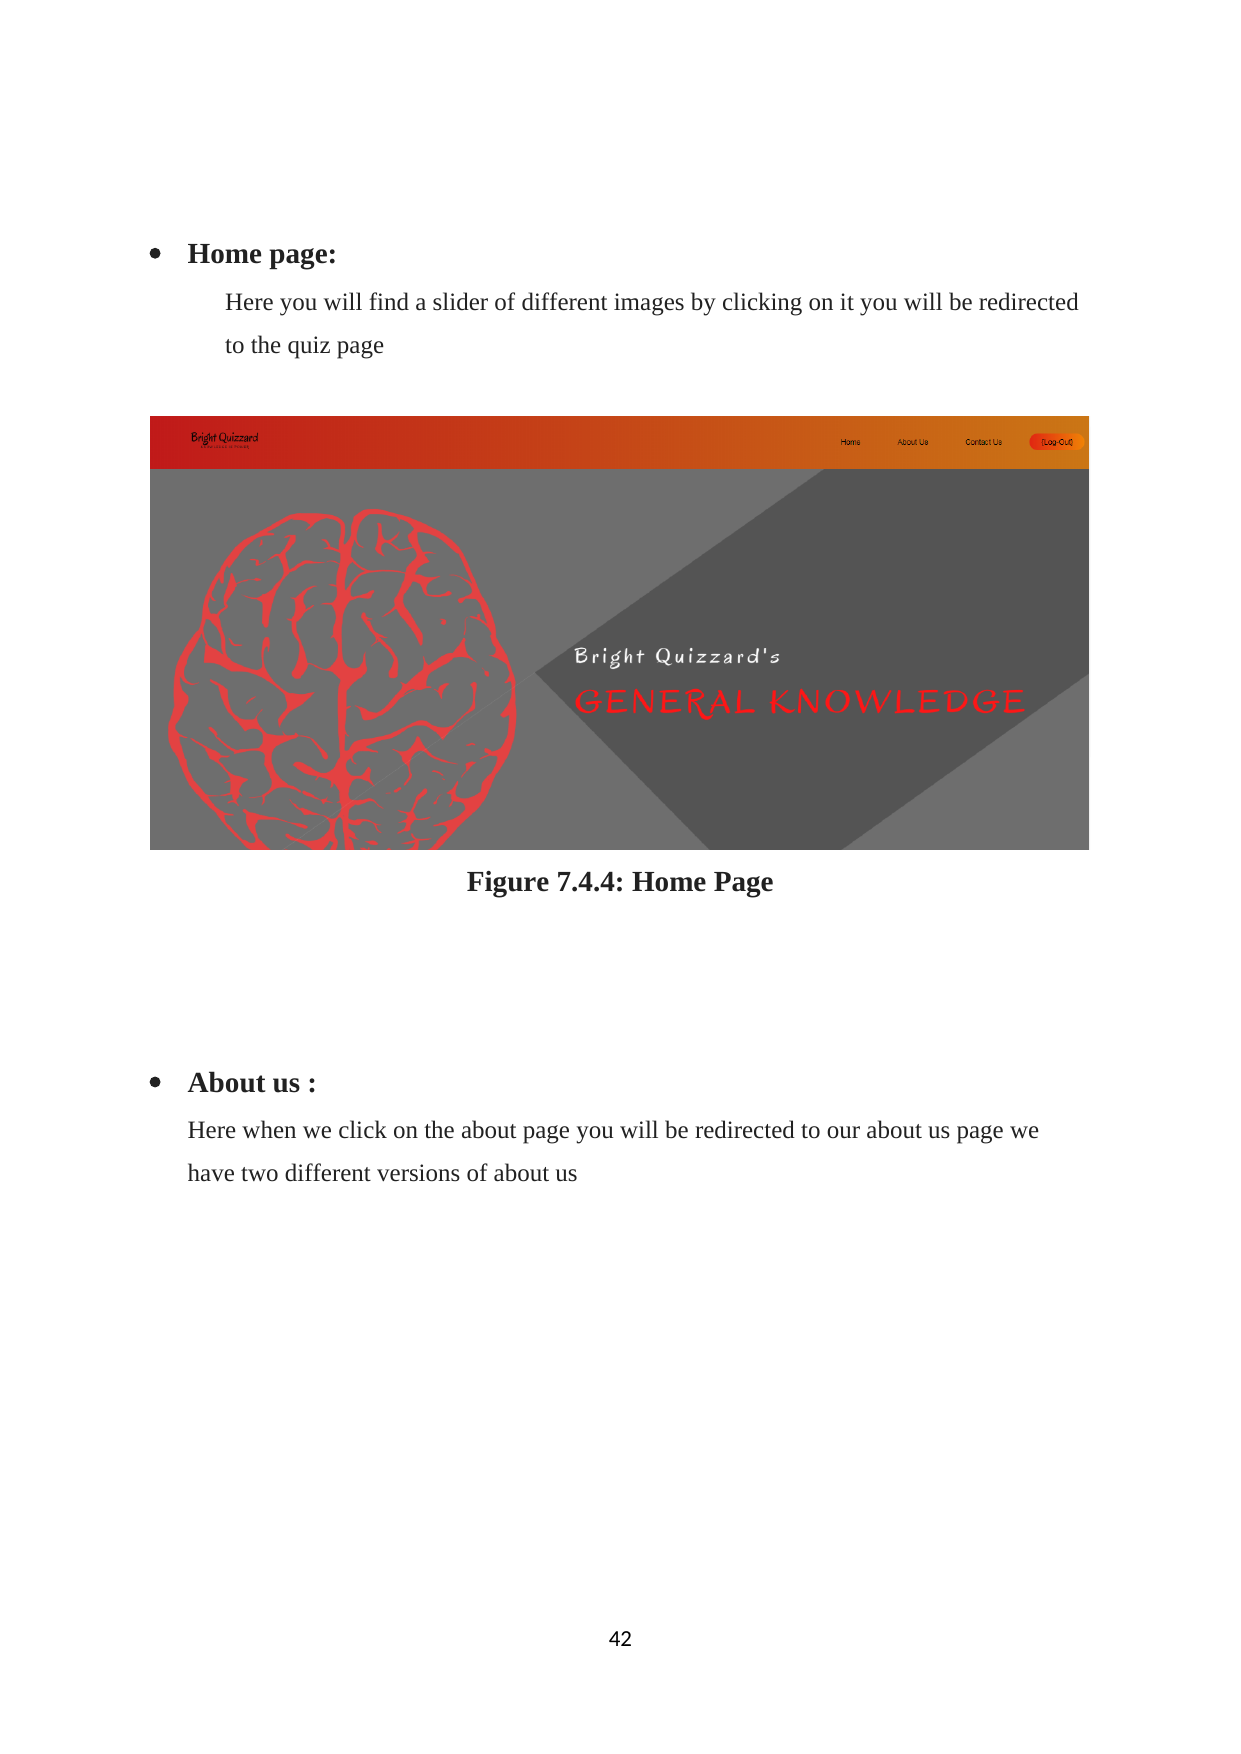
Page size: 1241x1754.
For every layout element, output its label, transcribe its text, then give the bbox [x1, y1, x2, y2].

text Here when we click on the about page you will be redirected to our about us page we have two different versions of about us [187, 1115, 1090, 1187]
text Figure 7.4.4: Home Page [150, 864, 1090, 897]
picture [150, 416, 1091, 850]
list About us : [150, 1065, 1090, 1098]
text Here you will find a slider of different images by clicking on it you will be redirected to the quiz page [225, 287, 1090, 358]
list Home page: [150, 236, 1090, 270]
